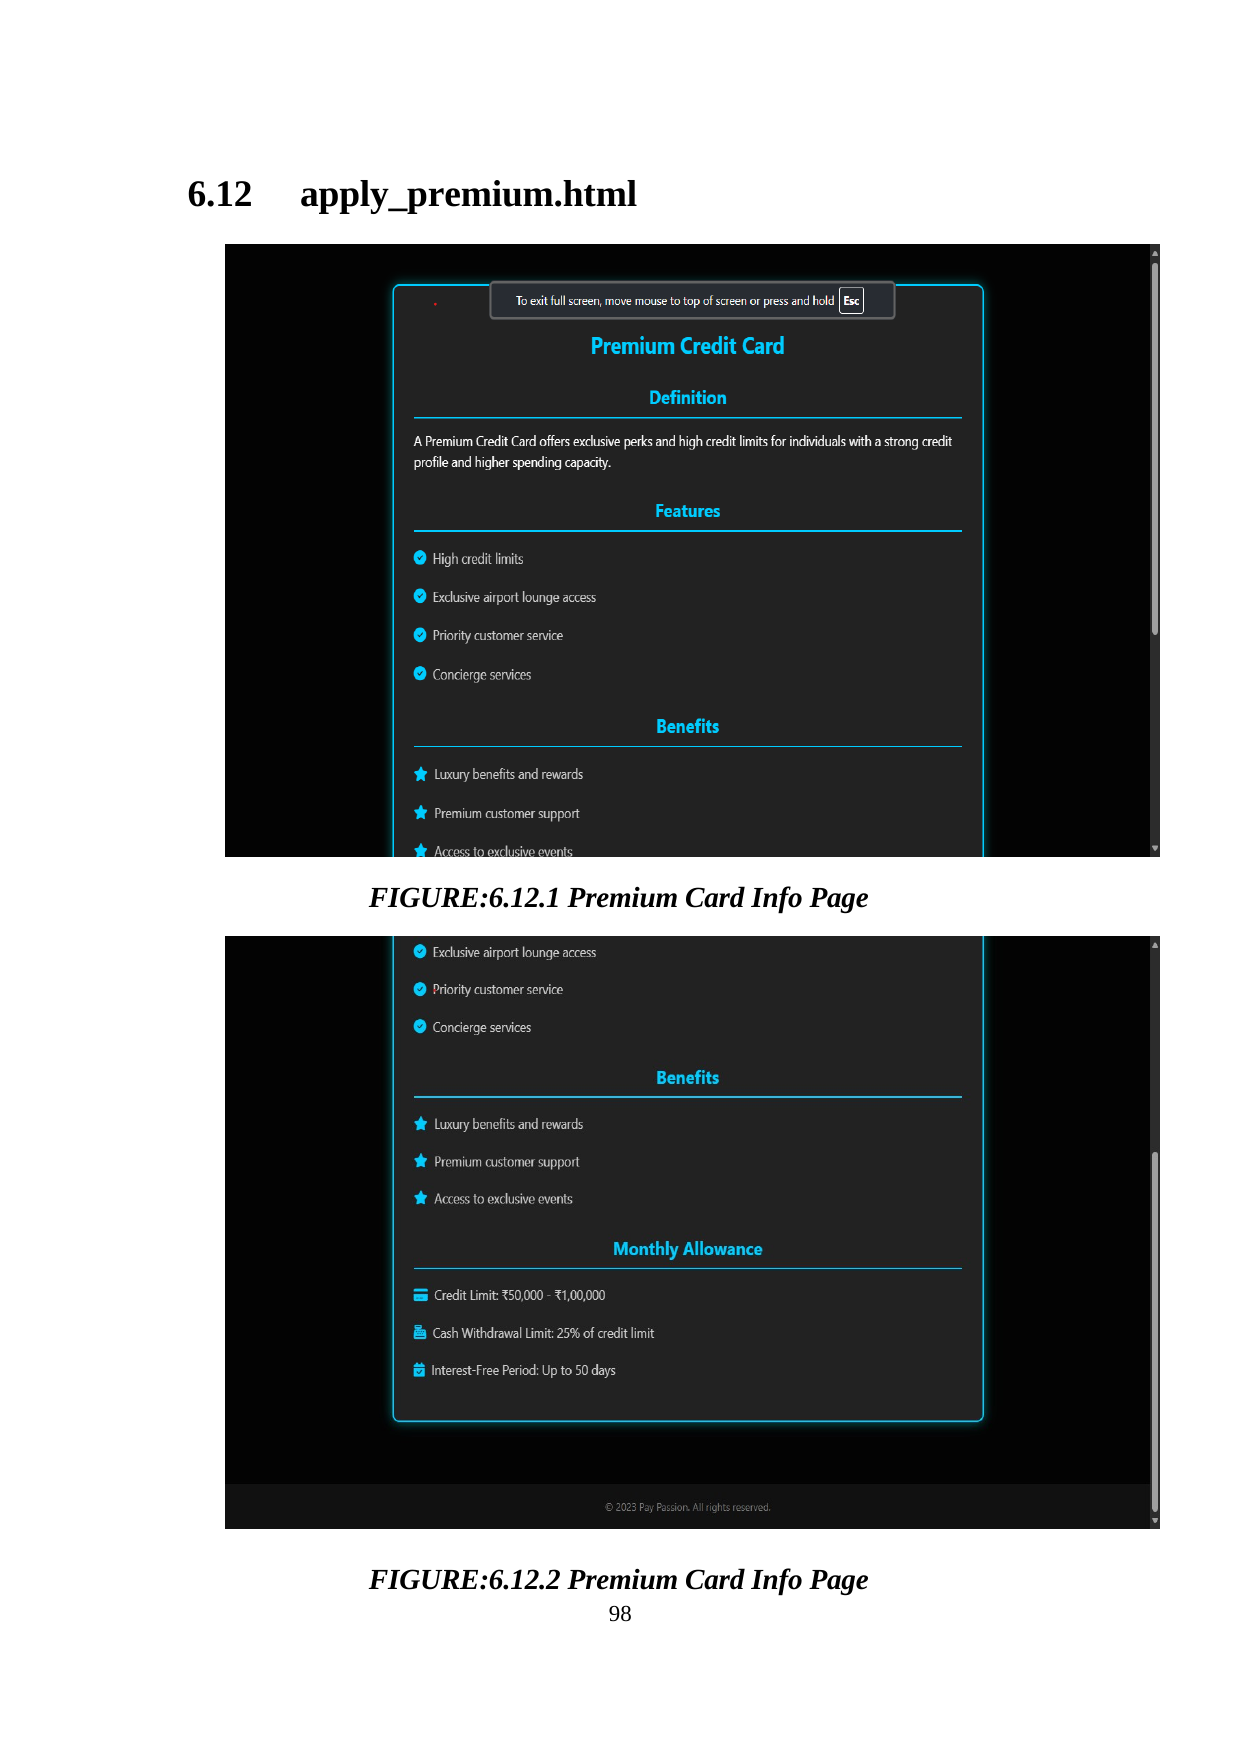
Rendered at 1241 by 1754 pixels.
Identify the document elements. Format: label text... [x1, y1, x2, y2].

text FIGURE:6.12.1 Premium Card Info Page [59, 880, 1181, 914]
picture [225, 936, 1160, 1529]
picture [225, 244, 1160, 857]
text FIGURE:6.12.2 Premium Card Info Page [59, 1562, 1181, 1596]
list apply_premium.html [187, 172, 1181, 215]
